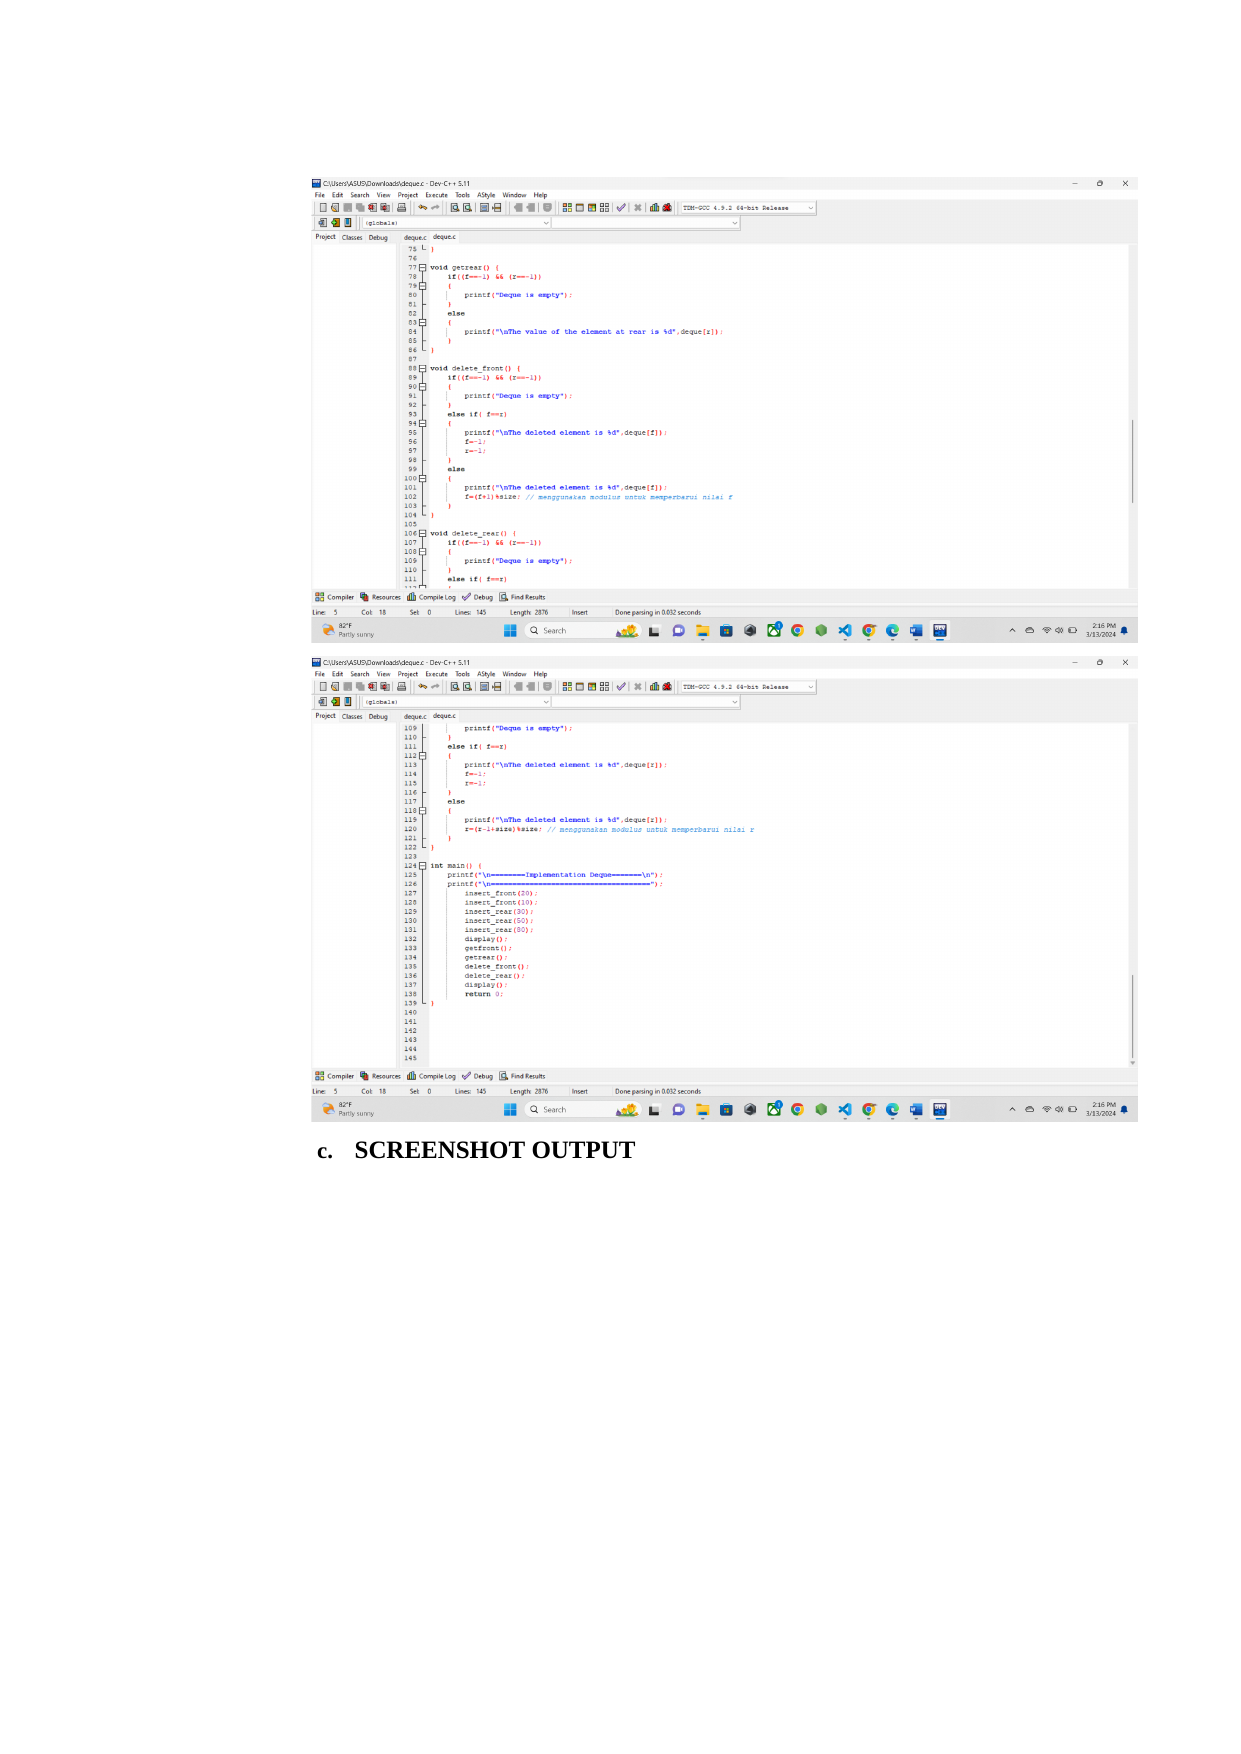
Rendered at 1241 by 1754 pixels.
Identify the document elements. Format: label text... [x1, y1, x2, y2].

list SCREENSHOT OUTPUT [317, 1135, 1063, 1164]
picture [311, 177, 1138, 643]
picture [311, 656, 1138, 1122]
